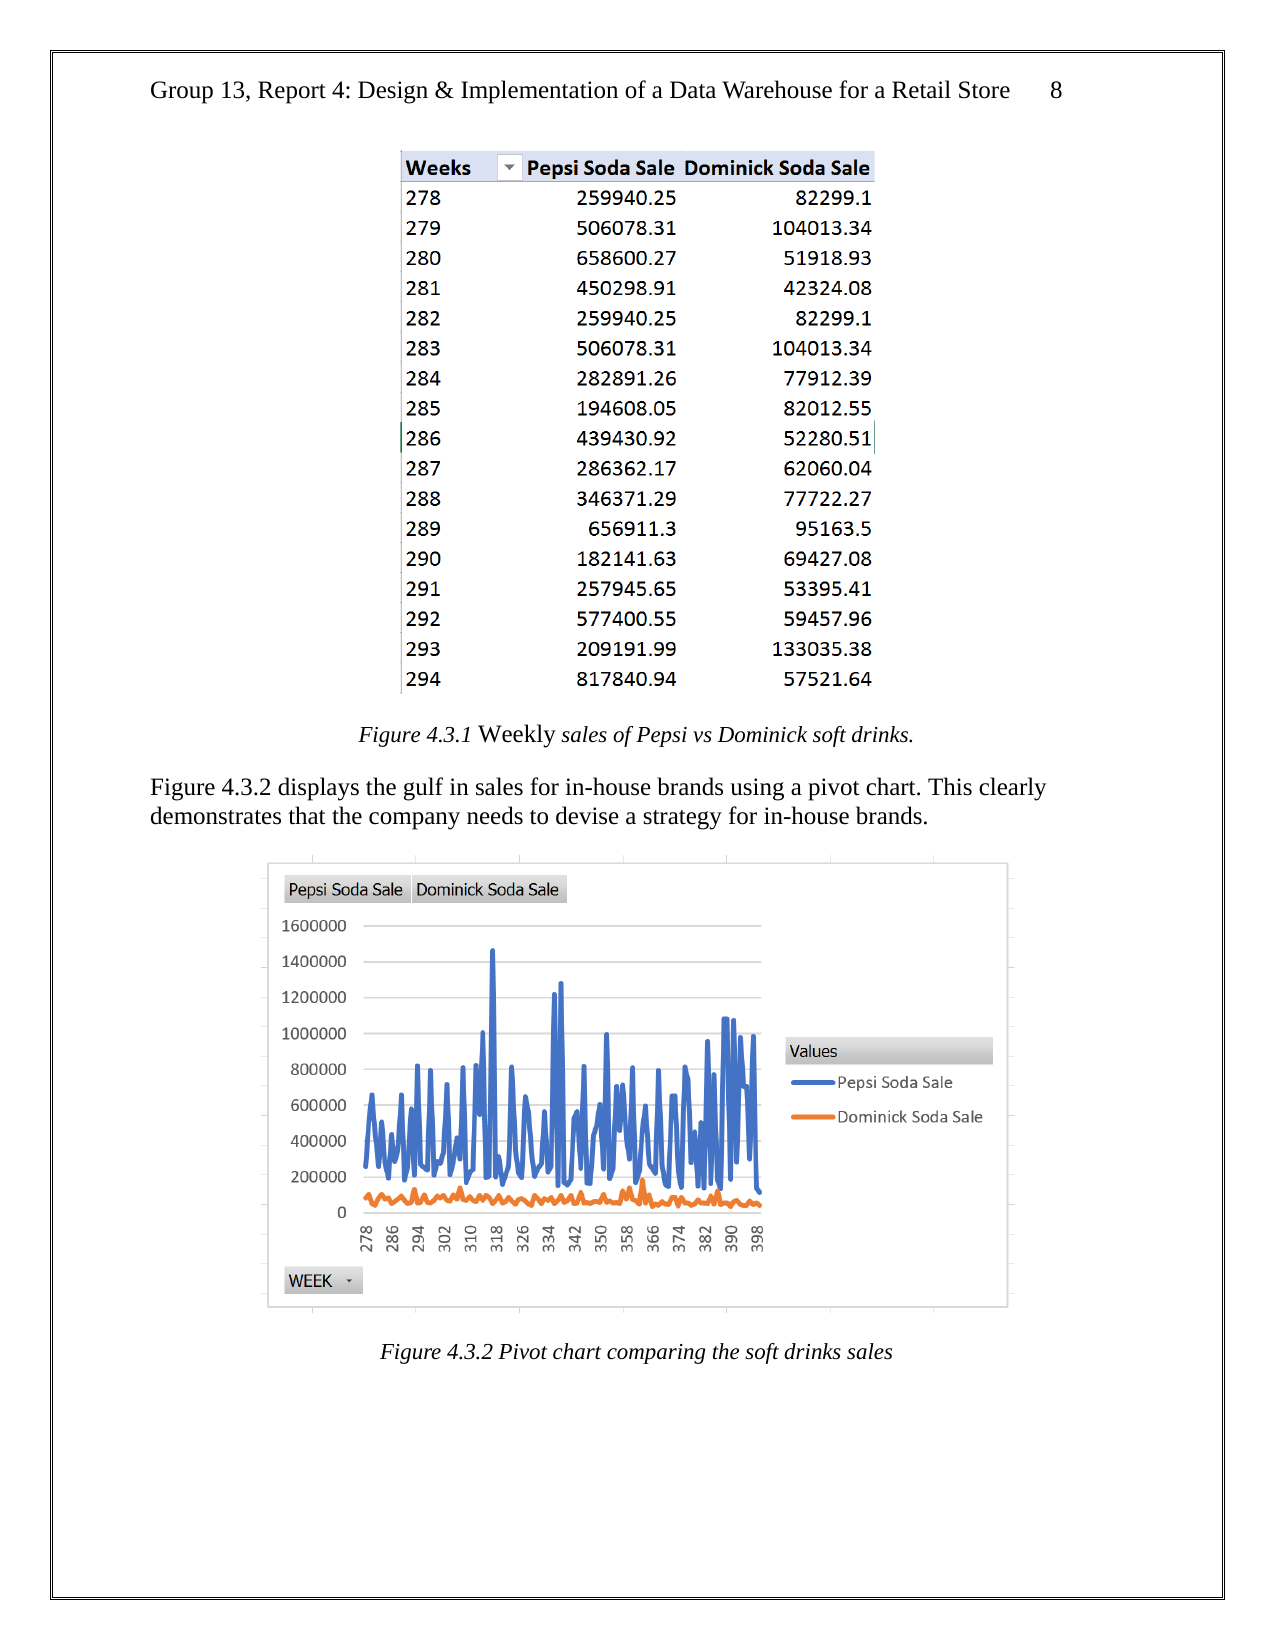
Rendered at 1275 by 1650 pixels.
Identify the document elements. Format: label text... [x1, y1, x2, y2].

text Figure 4.3.1 Weekly sales of Pepsi vs Dominick soft drinks. [150, 719, 1125, 747]
text Figure 4.3.2 Pivot chart comparing the soft drinks sales [150, 1338, 1125, 1364]
picture [400, 150, 875, 694]
text Figure 4.3.2 displays the gulf in sales for in-house brands using a pivot chart. This clearly demonstrates that the company needs to devise a strategy for in-house brands. [150, 772, 1125, 830]
picture [260, 855, 1015, 1313]
